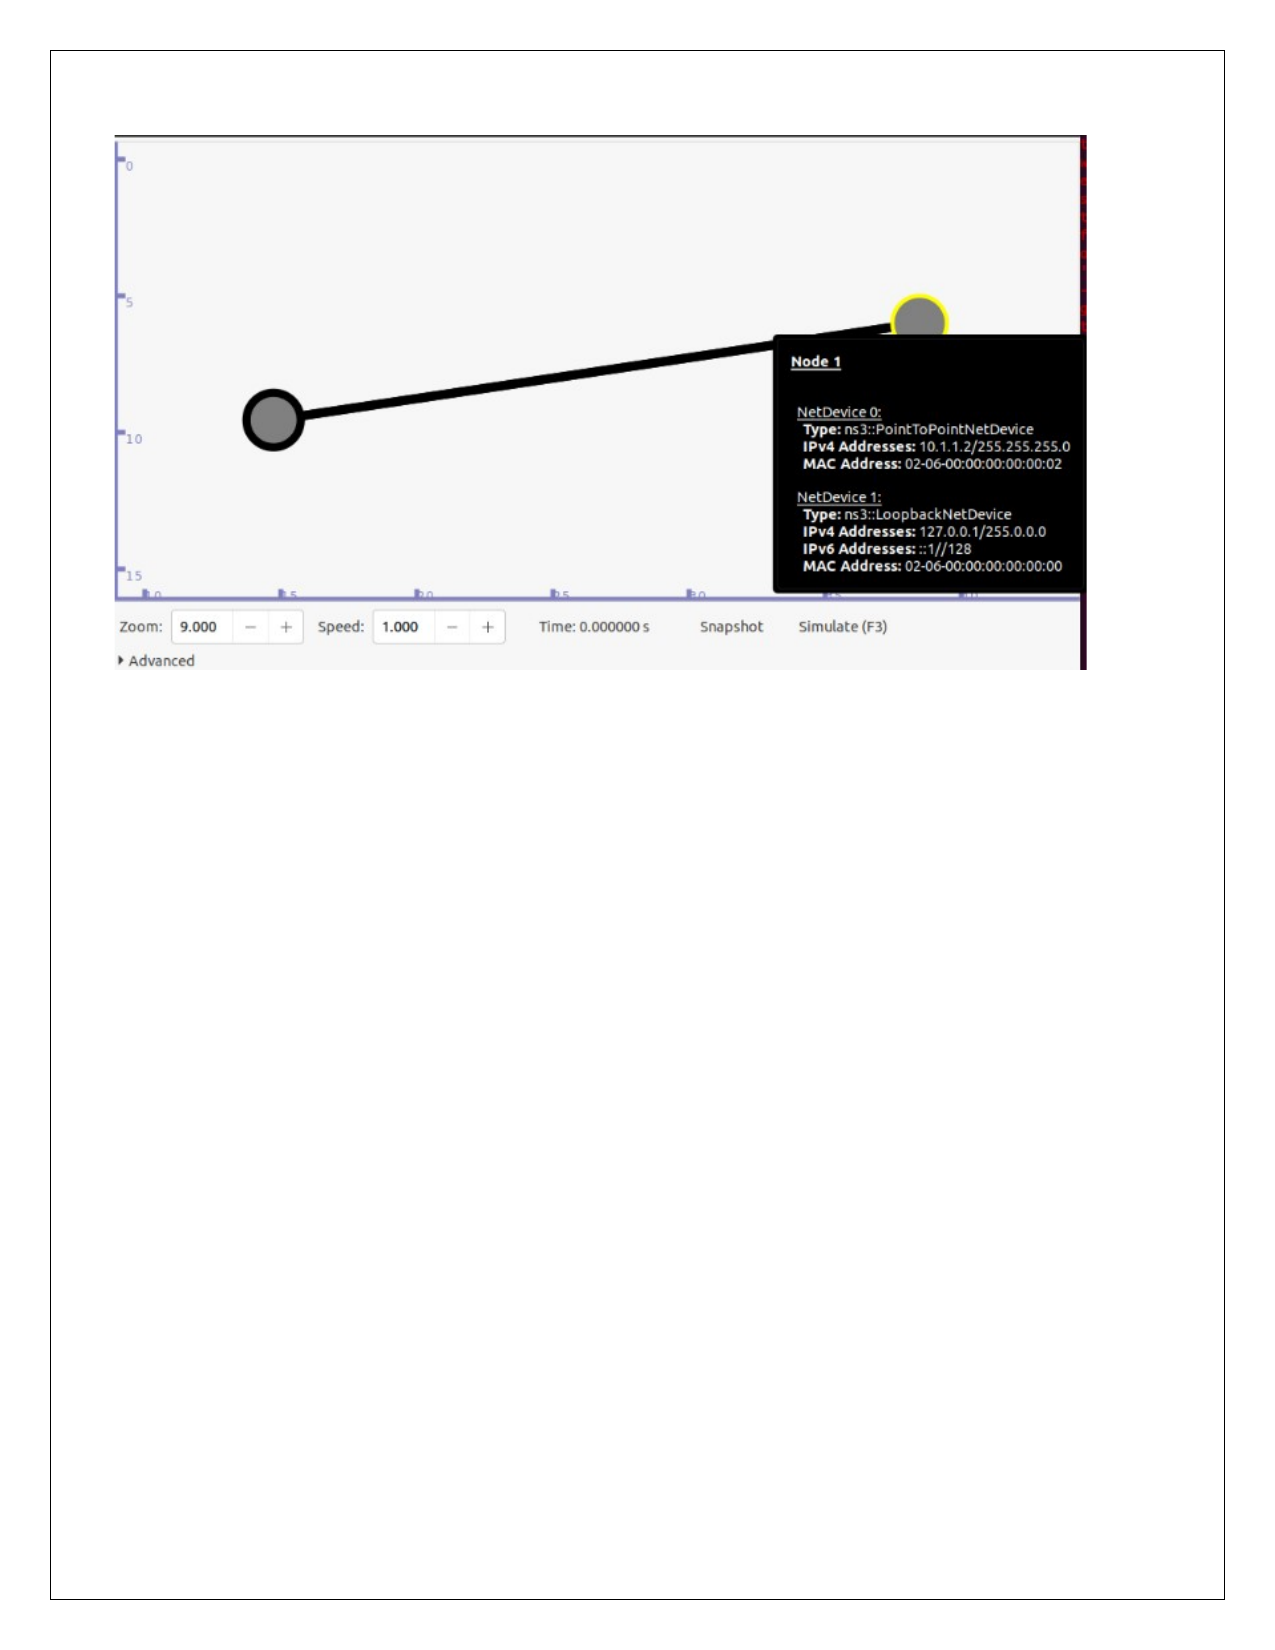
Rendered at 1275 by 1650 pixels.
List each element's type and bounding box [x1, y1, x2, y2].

picture [114, 135, 1087, 670]
